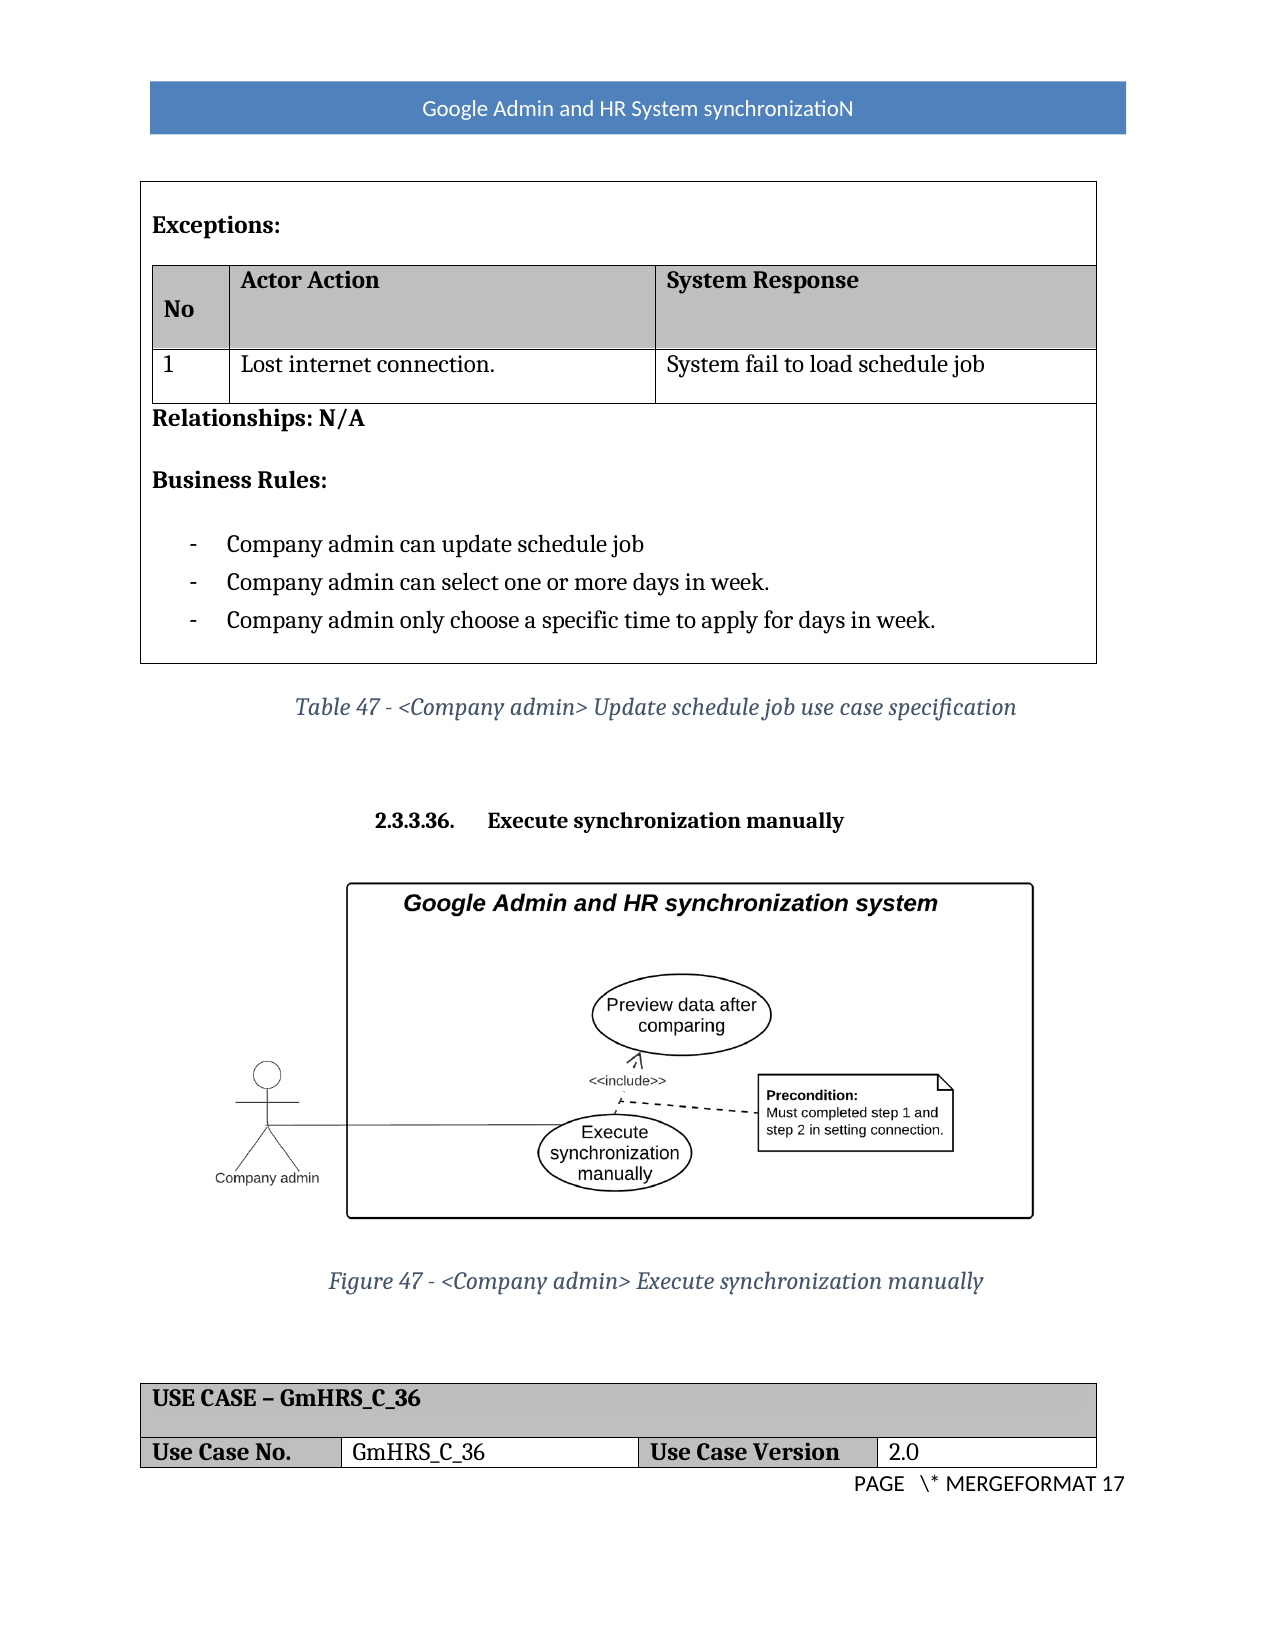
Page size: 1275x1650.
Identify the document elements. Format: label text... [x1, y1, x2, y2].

table_cell 2.0 [878, 1438, 1096, 1467]
picture [187, 867, 1049, 1234]
subtitle Execute synchronization manually [375, 808, 1125, 834]
table_cell Use Case Version [639, 1438, 877, 1467]
table_header USE CASE – GmHRS_C_36 [141, 1384, 1096, 1437]
table_cell Use Case No. [141, 1438, 341, 1467]
table_cell GmHRS_C_36 [342, 1438, 638, 1467]
text Figure 47 - <Company admin> Execute synchronization manually [187, 1267, 1125, 1296]
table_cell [141, 182, 1096, 662]
text Table 47 - <Company admin> Update schedule job use case specification [187, 693, 1125, 721]
